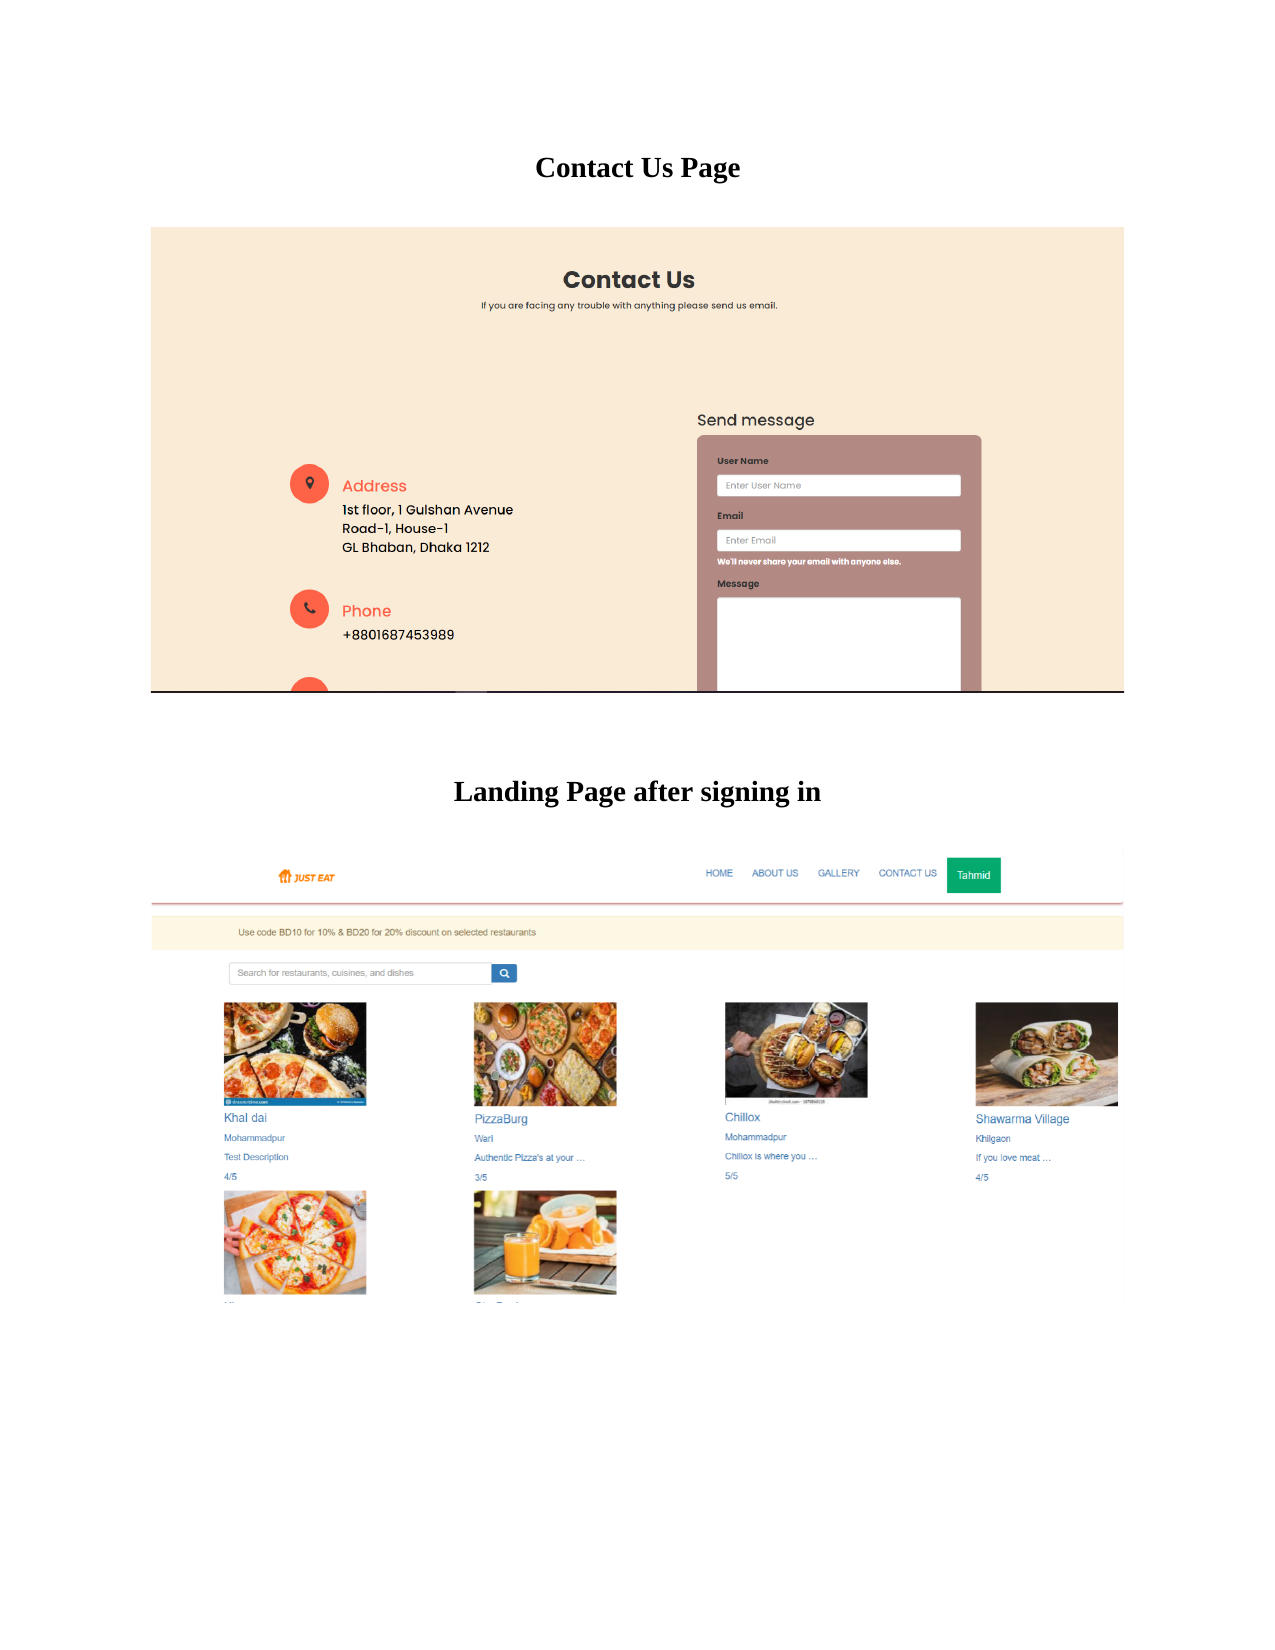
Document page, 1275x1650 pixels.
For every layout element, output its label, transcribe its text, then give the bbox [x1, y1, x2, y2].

text Landing Page after signing in [150, 774, 1125, 807]
picture [150, 227, 1125, 693]
text Contact Us Page [150, 150, 1125, 183]
picture [151, 850, 1124, 1303]
